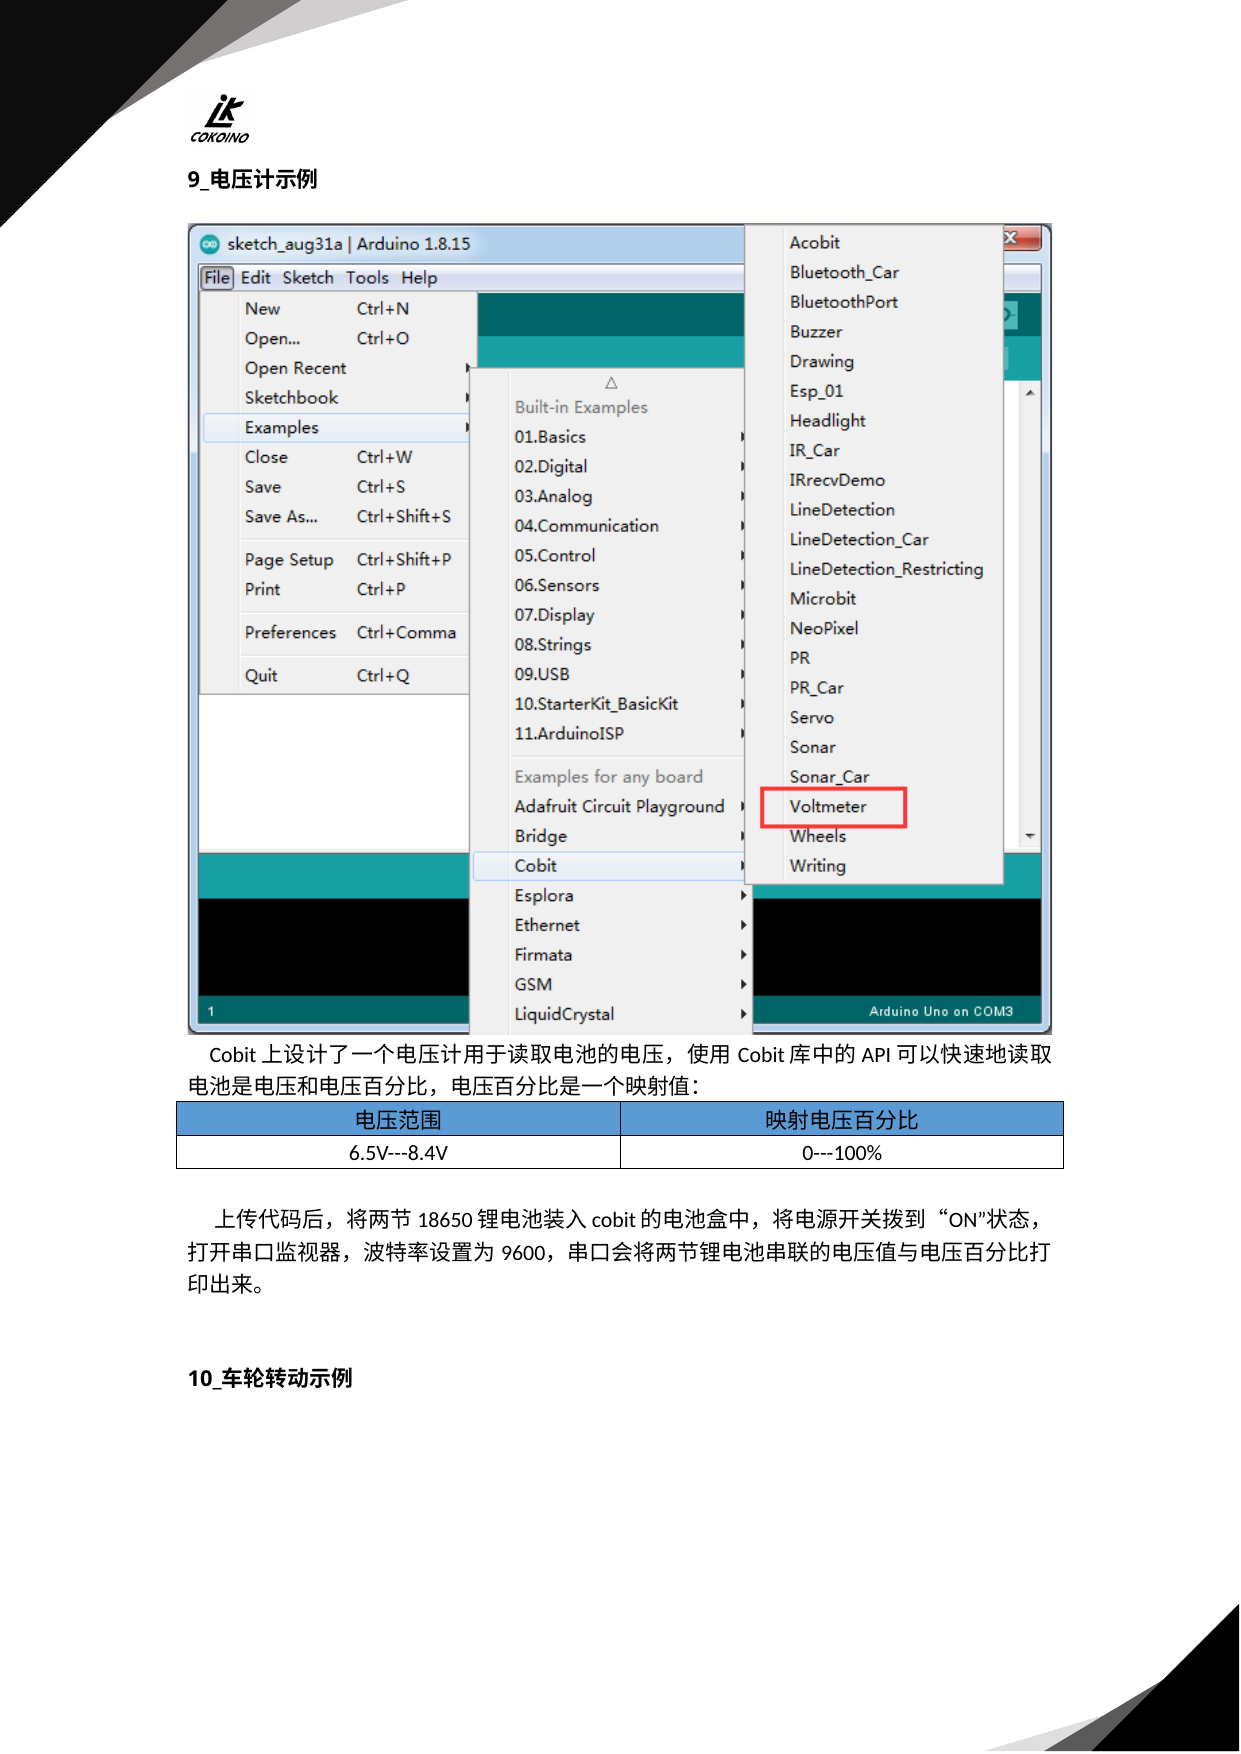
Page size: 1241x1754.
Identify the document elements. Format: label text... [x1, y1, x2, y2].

text Cobit上设计了一个电压计用于读取电池的电压，使用Cobit库中的API可以快速地读取电池是电压和电压百分比，电压百分比是一个映射值： [187, 1036, 1053, 1101]
picture [187, 223, 1053, 1035]
text 上传代码后，将两节18650锂电池装入cobit的电池盒中，将电源开关拨到“ON”状态，打开串口监视器，波特率设置为9600，串口会将两节锂电池串联的电压值与电压百分比打印出来。 [187, 1202, 1053, 1299]
subtitle 9_电压计示例 [187, 162, 1053, 194]
table_cell 0---100% [621, 1136, 1063, 1168]
table_header 映射电压百分比 [621, 1102, 1063, 1135]
subtitle 10_车轮转动示例 [187, 1361, 1053, 1393]
table_cell 6.5V---8.4V [177, 1136, 620, 1168]
table_header 电压范围 [177, 1102, 620, 1135]
picture [187, 90, 252, 147]
